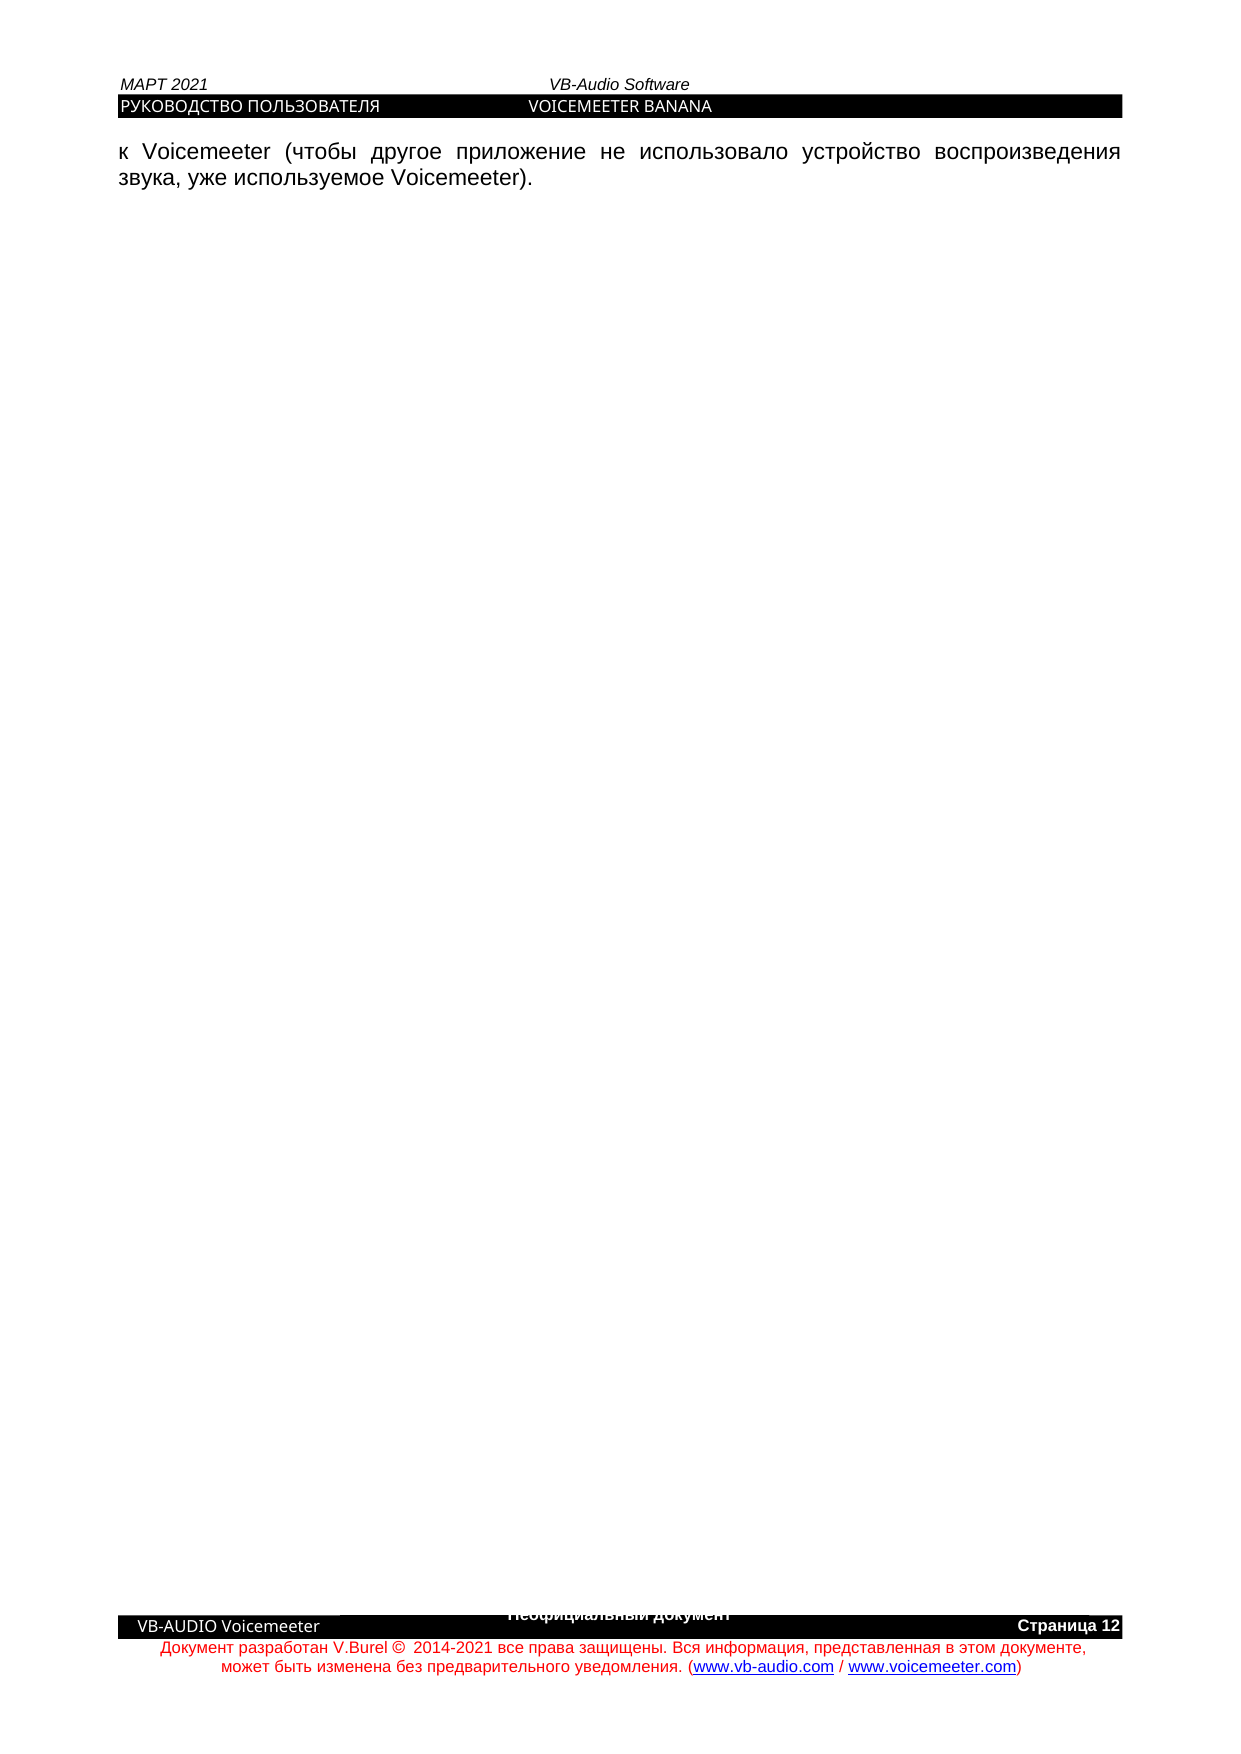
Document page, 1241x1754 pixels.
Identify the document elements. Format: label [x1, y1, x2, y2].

text [118, 138, 1122, 190]
